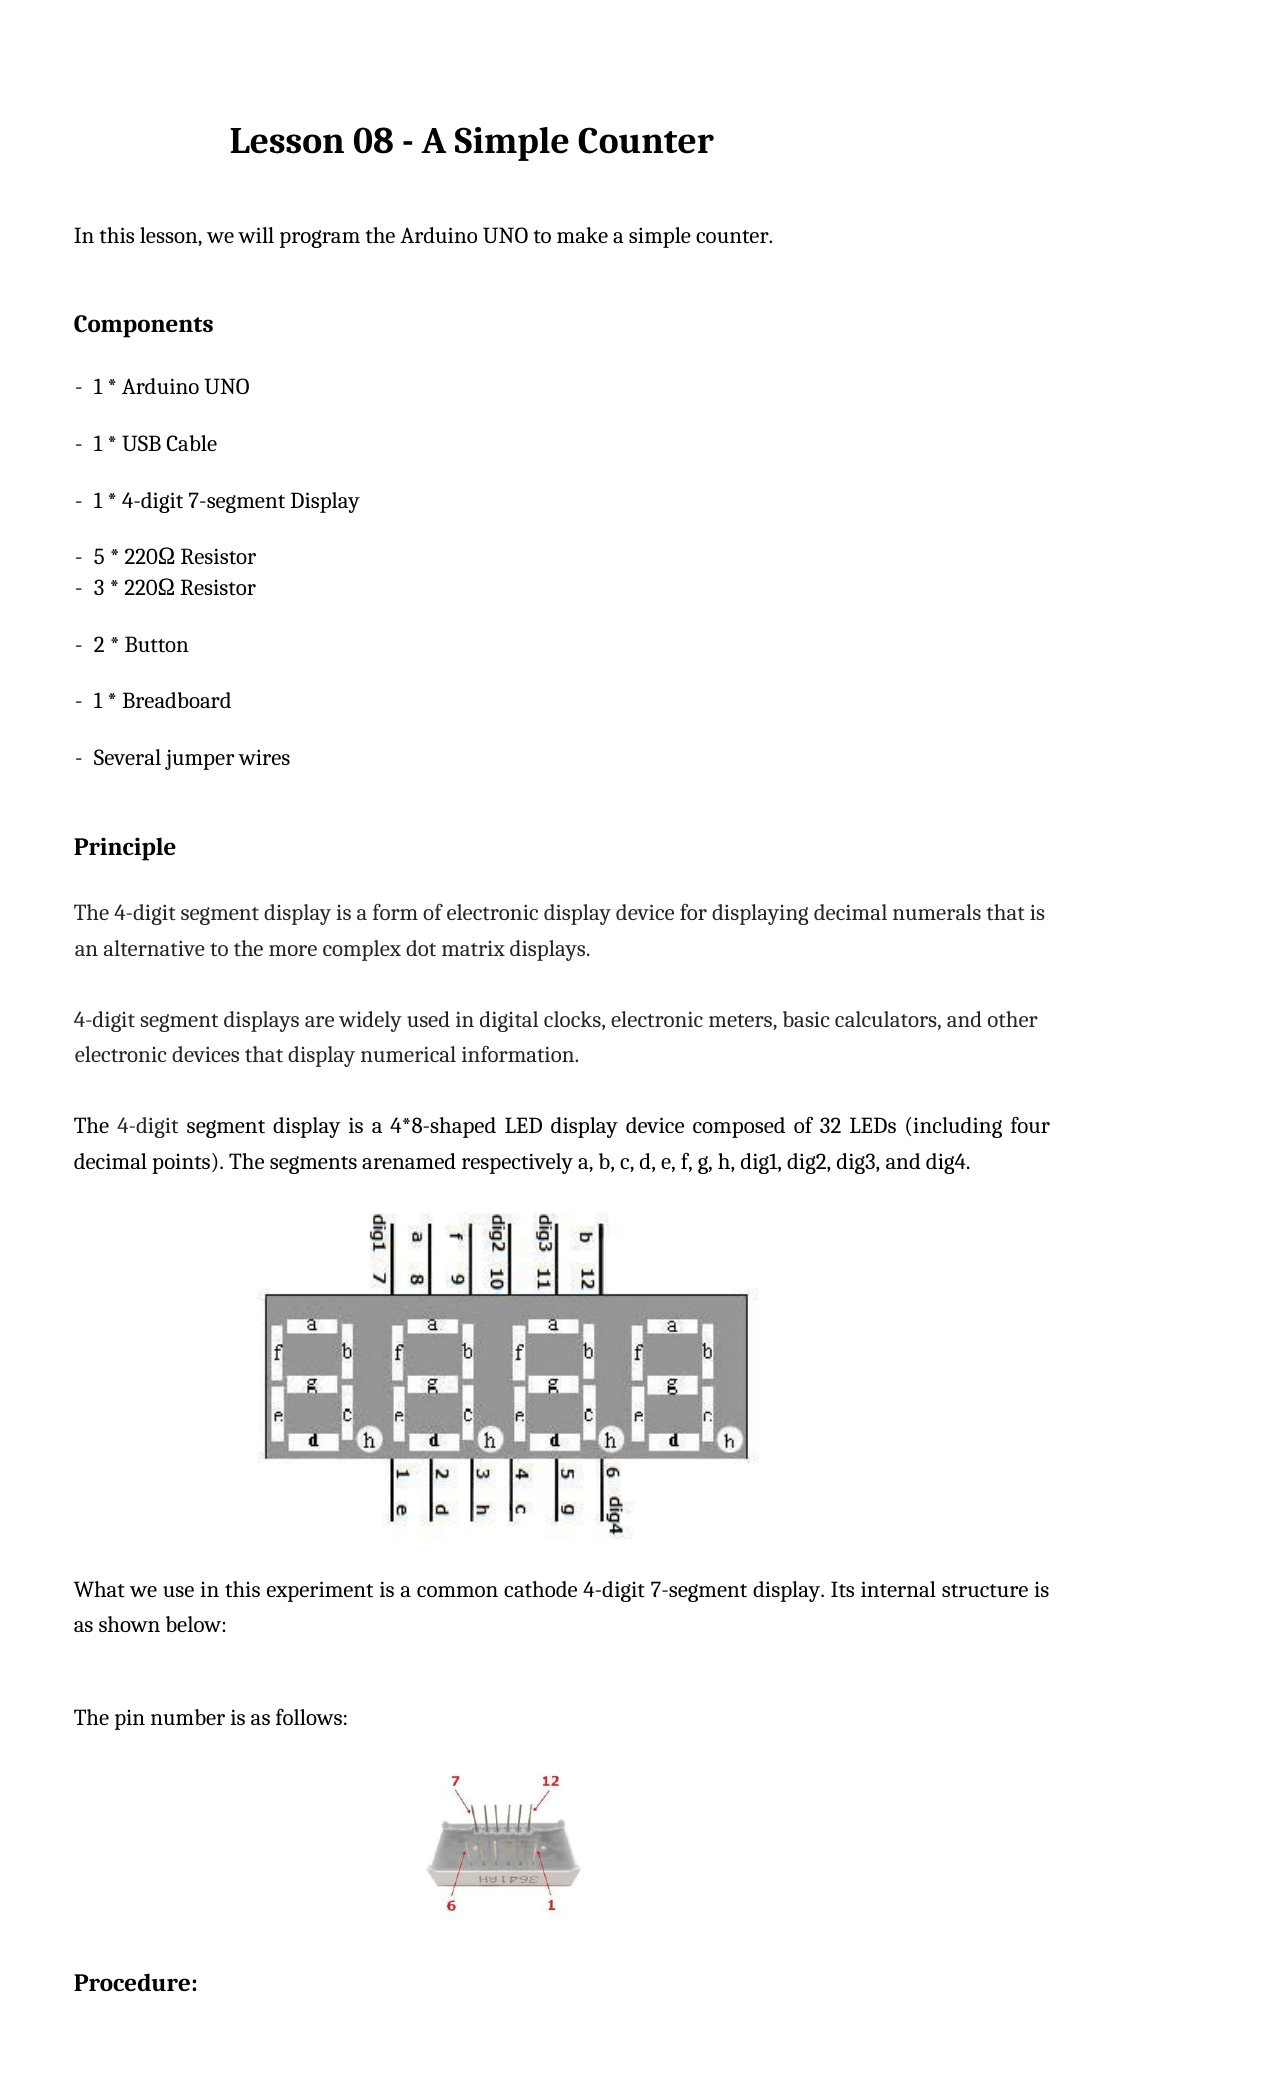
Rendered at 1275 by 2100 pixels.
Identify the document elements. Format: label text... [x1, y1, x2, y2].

list Several jumper wires [75, 745, 1051, 771]
subtitle Components [73, 310, 898, 339]
list 1 * Arduino UNO [75, 374, 1051, 400]
subtitle Principle [73, 833, 898, 861]
text In this lesson, we will program the Arduino UNO to make a simple counter. [73, 223, 1051, 249]
text The 4-digit segment display is a form of electronic display device for displaying decimal numerals that is an alternative to the more complex dot matrix displays. [73, 900, 1053, 962]
list 5 * 220Ω Resistor [75, 544, 1051, 570]
text 4-digit segment displays are widely used in digital clocks, electronic meters, basic calculators, and other electronic devices that display numerical information. [73, 1006, 1053, 1068]
text The 4-digit segment display is a 4*8-shaped LED display device composed of 32 LEDs (including four decimal points). The segments arenamed respectively a, b, c, d, e, f, g, h, dig1, dig2, dig3, and dig4. [73, 1113, 1051, 1175]
picture [391, 1761, 624, 1935]
text What we use in this experiment is a common cathode 4-digit 7-segment display. Its internal structure is as shown below: [73, 1577, 1051, 1638]
picture [220, 1213, 795, 1539]
list 1 * USB Cable [75, 431, 1051, 457]
list 1 * Breadboard [75, 688, 1051, 714]
subtitle Lesson 08 - A Simple Counter [229, 120, 912, 163]
list 1 * 4-digit 7-segment Display [75, 487, 1051, 514]
list 3 * 220Ω Resistor [75, 575, 1051, 601]
text Procedure: [73, 1969, 898, 1998]
list 2 * Button [75, 631, 1051, 658]
text The pin number is as follows: [73, 1705, 1051, 1731]
